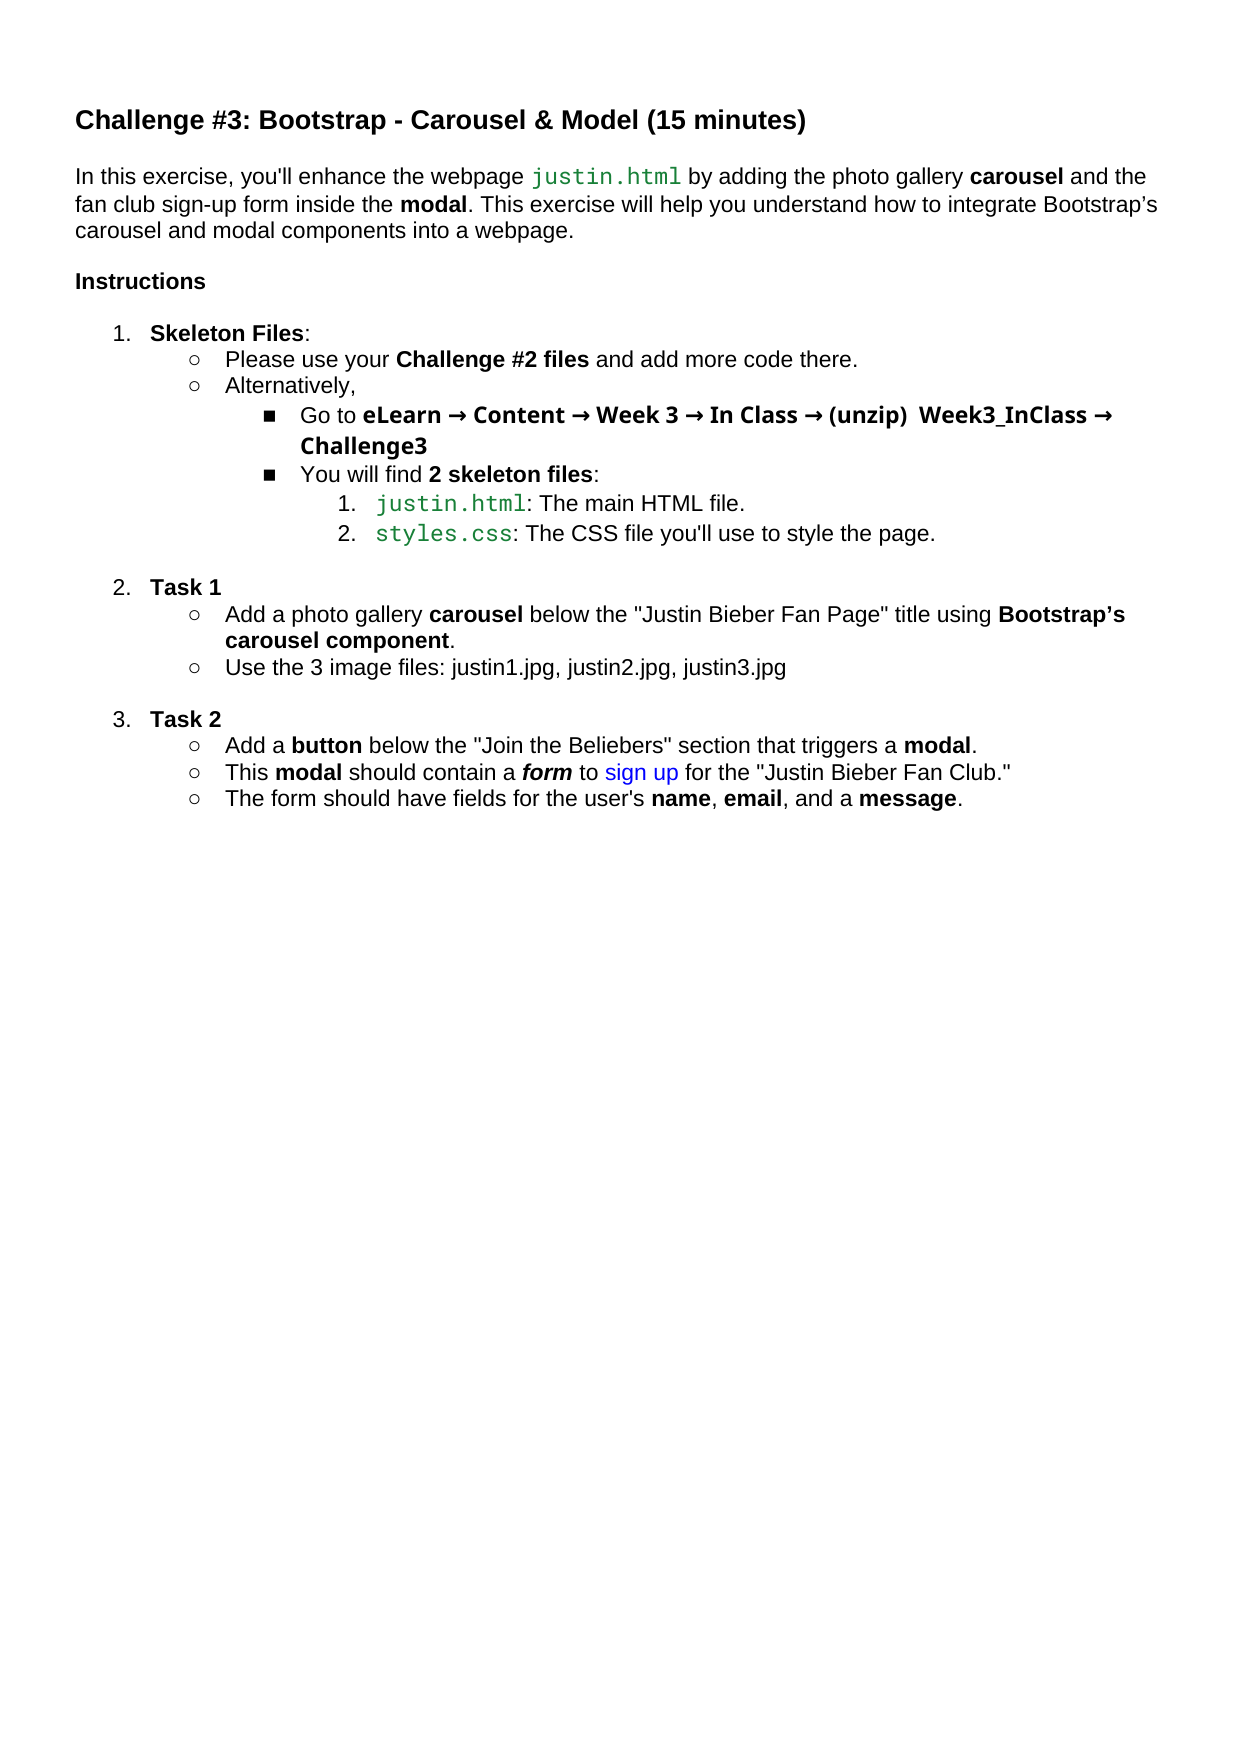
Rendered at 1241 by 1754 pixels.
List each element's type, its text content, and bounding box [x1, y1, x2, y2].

list Add a photo gallery carousel below the "Justin Bieber Fan Page" title using Bootstrap’s carousel component. [187, 601, 1165, 653]
list Skeleton Files: [112, 320, 1165, 346]
list Please use your Challenge #2 files and add more code there. [187, 346, 1165, 372]
list This modal should contain a form to sign up for the "Justin Bieber Fan Club." [187, 759, 1165, 785]
list Alternatively, [187, 372, 1165, 399]
list The form should have fields for the user's name, email, and a message. [187, 785, 1165, 812]
subtitle Instructions [75, 268, 1165, 295]
list Task 1 [112, 574, 1165, 601]
subtitle Challenge #3: Bootstrap - Carousel & Model (15 minutes) [75, 104, 1165, 135]
list styles.css: The CSS file you'll use to style the page. [337, 518, 1165, 574]
list Use the 3 image files: justin1.jpg, justin2.jpg, justin3.jpg [187, 653, 1165, 706]
list Task 2 [112, 706, 1165, 732]
list Go to eLearn → Content → Week 3 → In Class → (unzip) Week3_InClass → Challenge3 [262, 399, 1165, 461]
list Add a button below the "Join the Beliebers" section that triggers a modal. [187, 732, 1165, 759]
list You will find 2 skeleton files: [262, 461, 1165, 488]
list justin.html: The main HTML file. [337, 488, 1165, 518]
text In this exercise, you'll enhance the webpage justin.html by adding the photo gallery carousel and the fan club sign-up form inside the modal. This exercise will help you understand how to integrate Bootstrap’s carousel and modal components into a webpage. [75, 160, 1165, 243]
